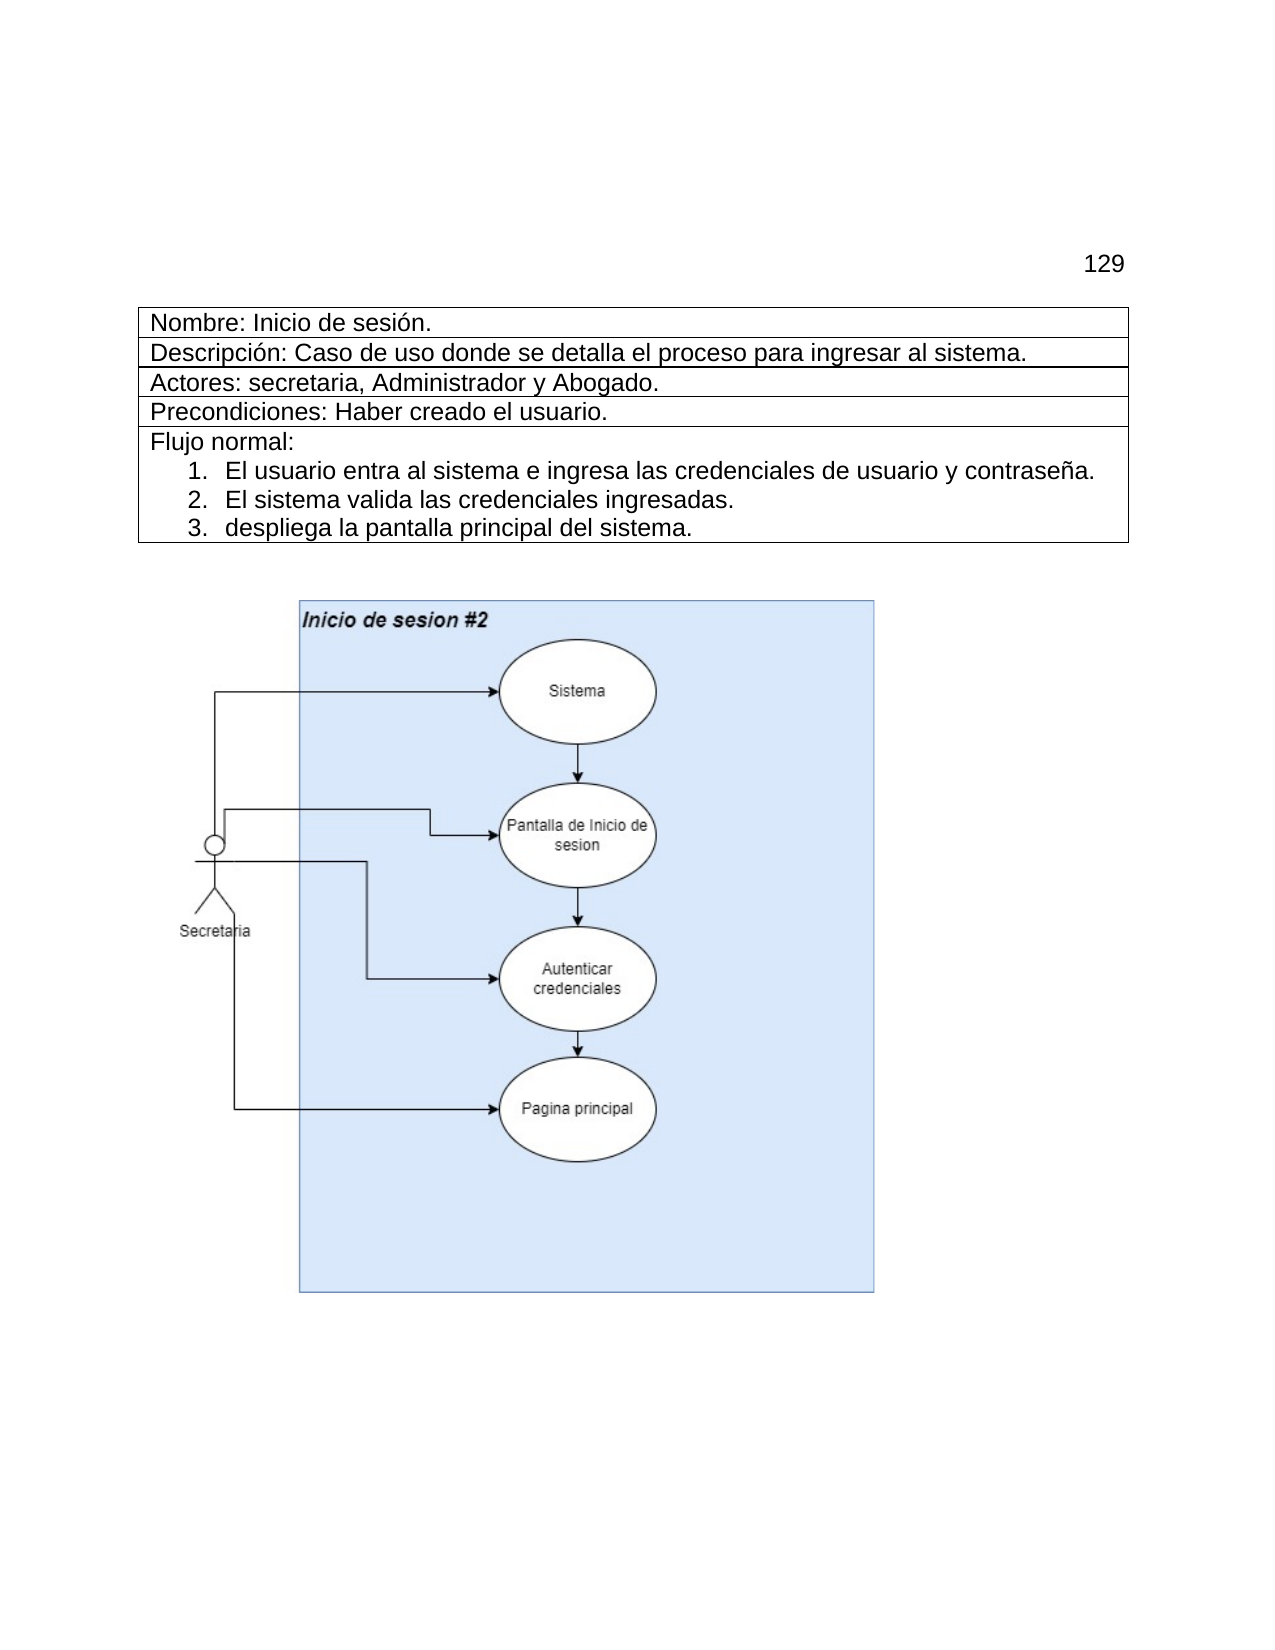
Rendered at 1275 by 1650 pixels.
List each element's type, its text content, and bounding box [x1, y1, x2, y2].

table_cell Descripción: Caso de uso donde se detalla el proceso para ingresar al sistema. [139, 338, 1128, 366]
table_cell Flujo normal: El usuario entra al sistema e ingresa las credenciales de usuario y contraseña. El sistema valida las credenciales ingresadas. despliega la pantalla principal del sistema. [139, 427, 1128, 542]
picture [179, 600, 875, 1293]
table_cell Precondiciones: Haber creado el usuario. [139, 397, 1128, 426]
table_cell Actores: secretaria, Administrador y Abogado. [139, 368, 1128, 396]
table_header Nombre: Inicio de sesión. [139, 308, 1128, 337]
